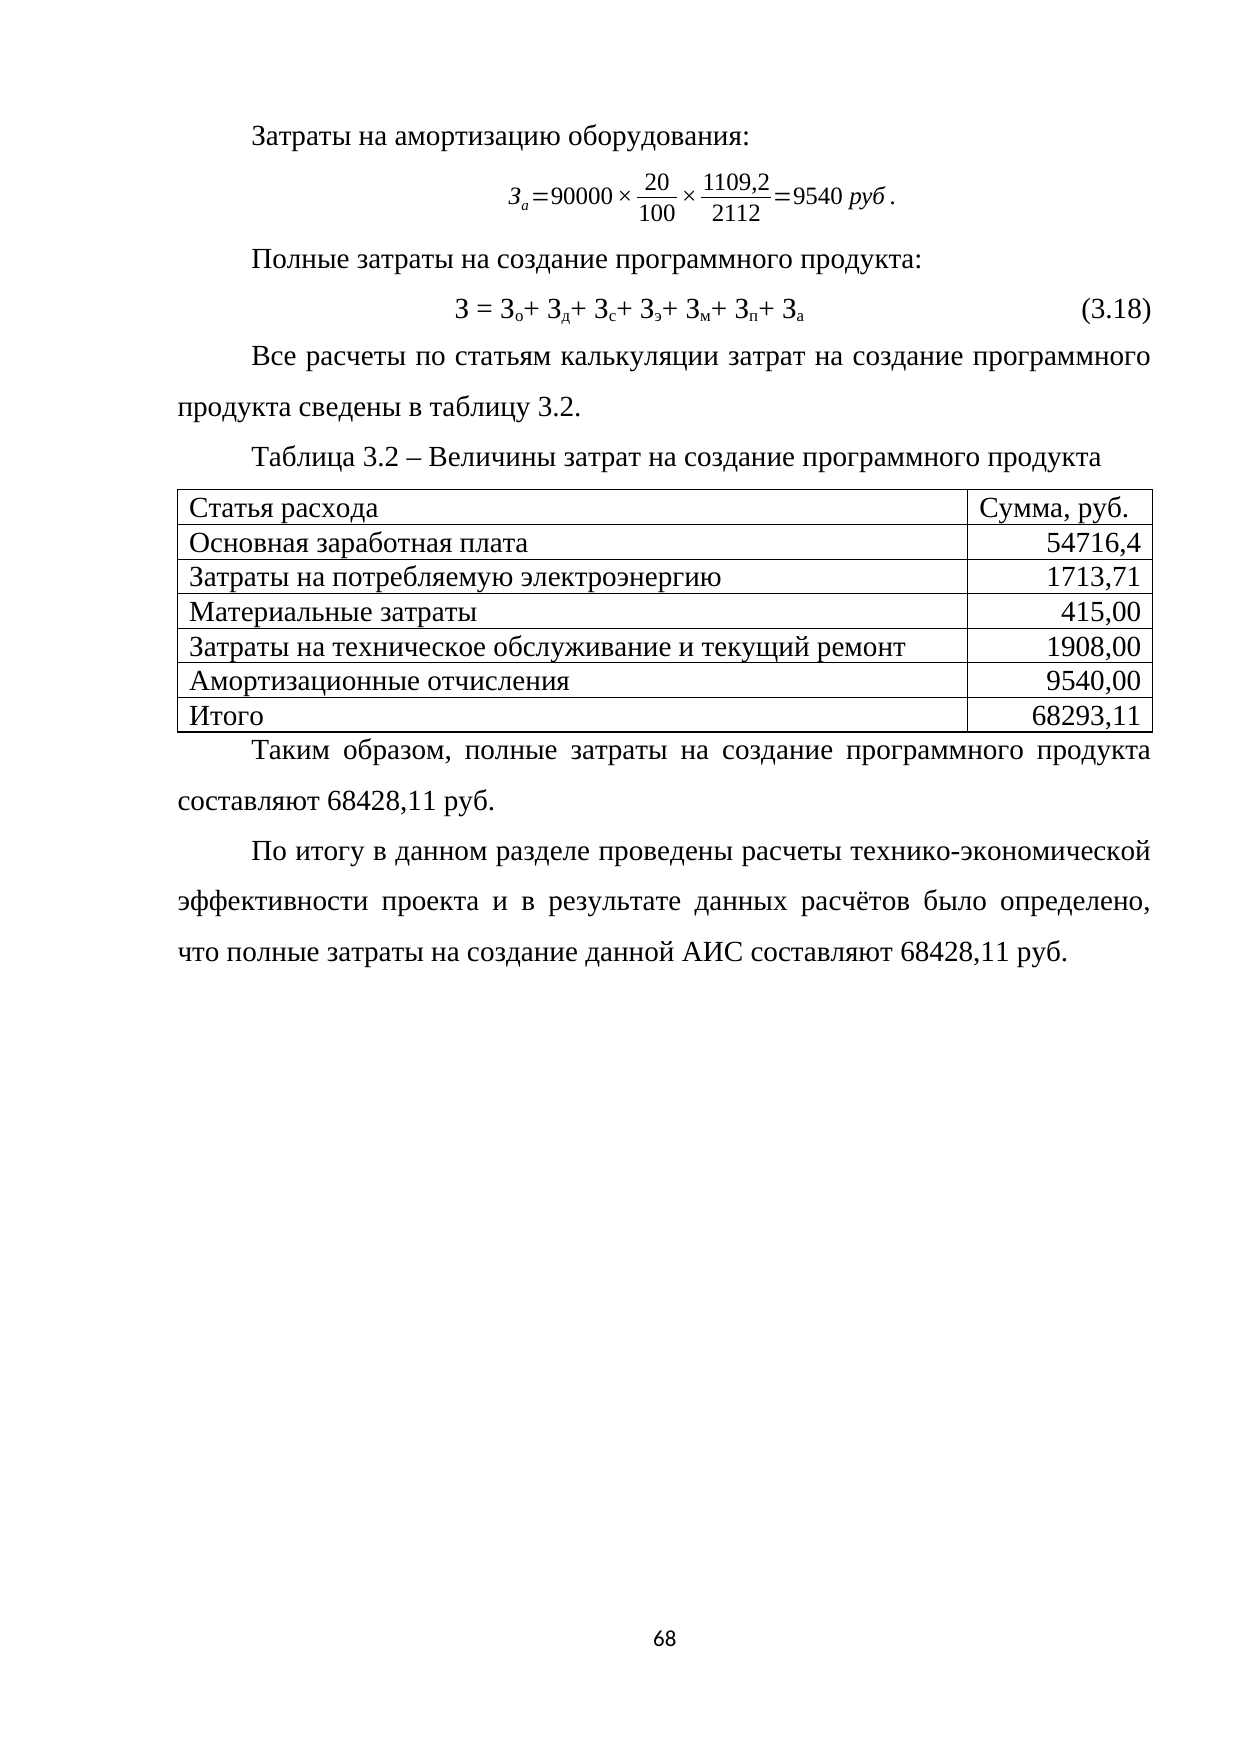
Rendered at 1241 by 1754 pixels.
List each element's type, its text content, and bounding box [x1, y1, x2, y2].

table_cell Затраты на техническое обслуживание и текущий ремонт [178, 629, 967, 662]
table_cell Амортизационные отчисления [178, 663, 967, 697]
table_cell 68293,11 [968, 698, 1152, 731]
table_cell 1908,00 [968, 629, 1152, 662]
table_header (3.18) [1007, 292, 1152, 338]
text Затраты на амортизацию оборудования: [177, 118, 1152, 152]
table_cell 415,00 [968, 594, 1152, 628]
table_cell Материальные затраты [178, 594, 967, 628]
table_cell 54716,4 [968, 525, 1152, 558]
table_cell Основная заработная плата [178, 525, 967, 558]
table_cell Итого [178, 698, 967, 731]
text По итогу в данном разделе проведены расчеты технико-экономической эффективности проекта и в результате данных расчётов было определено, что полные затраты на создание данной АИС составляют 68428,11 руб. [177, 833, 1152, 967]
text Таблица 3.2 – Величины затрат на создание программного продукта [177, 439, 1152, 472]
table_header З = Зо+ Зд+ Зс+ Зэ+ Зм+ Зп+ За [177, 292, 1007, 338]
table_cell Затраты на потребляемую электроэнергию [178, 560, 967, 593]
table_cell 9540,00 [968, 663, 1152, 697]
table_header Сумма, руб. [968, 490, 1152, 524]
text Таким образом, полные затраты на создание программного продукта составляют 68428,11 руб. [177, 733, 1152, 816]
text Полные затраты на создание программного продукта: [177, 241, 1152, 275]
text Все расчеты по статьям калькуляции затрат на создание программного продукта сведены в таблицу 3.2. [177, 338, 1152, 422]
table_cell 1713,71 [968, 560, 1152, 593]
table_header Статья расхода [178, 490, 967, 524]
